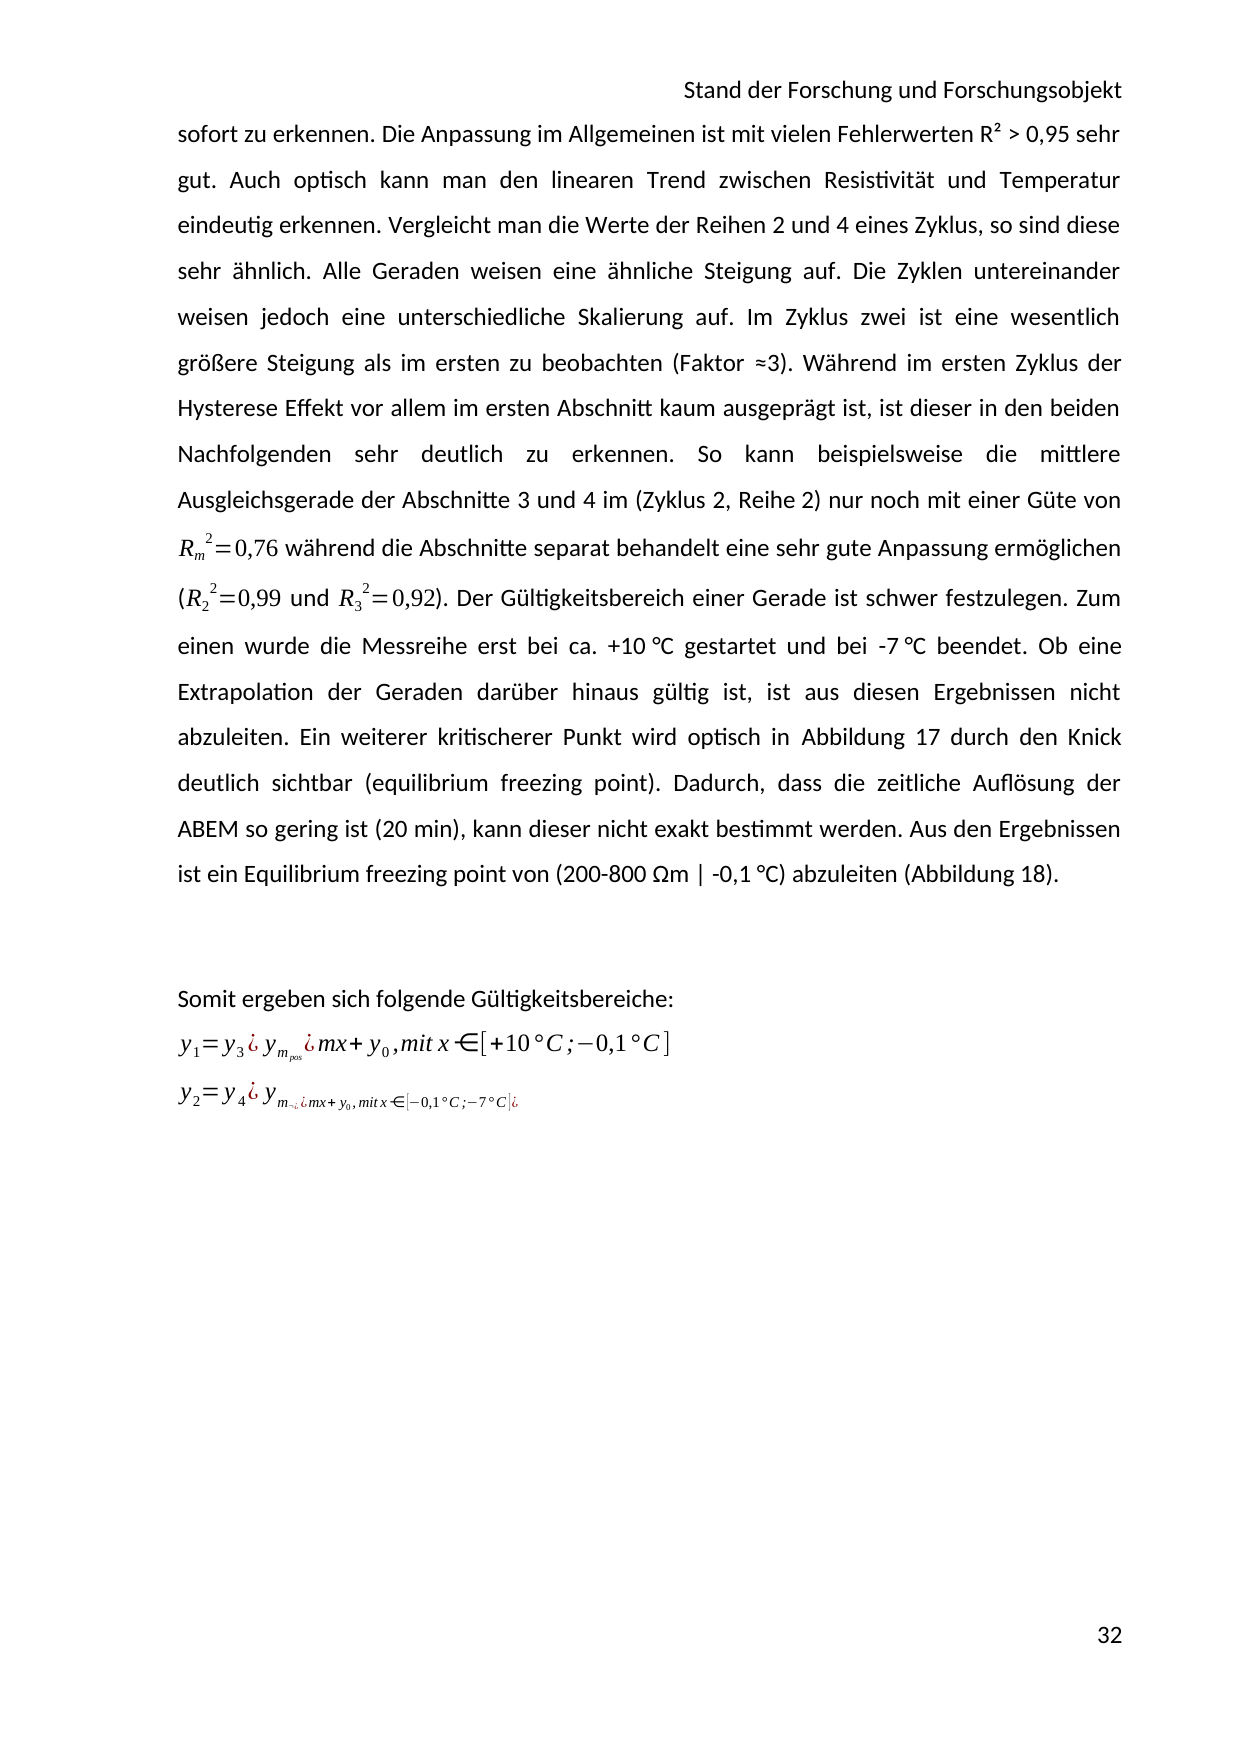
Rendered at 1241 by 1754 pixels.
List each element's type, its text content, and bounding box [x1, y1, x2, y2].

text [177, 118, 1122, 889]
text Somit ergeben sich folgende Gültigkeitsbereiche: [177, 983, 1122, 1014]
